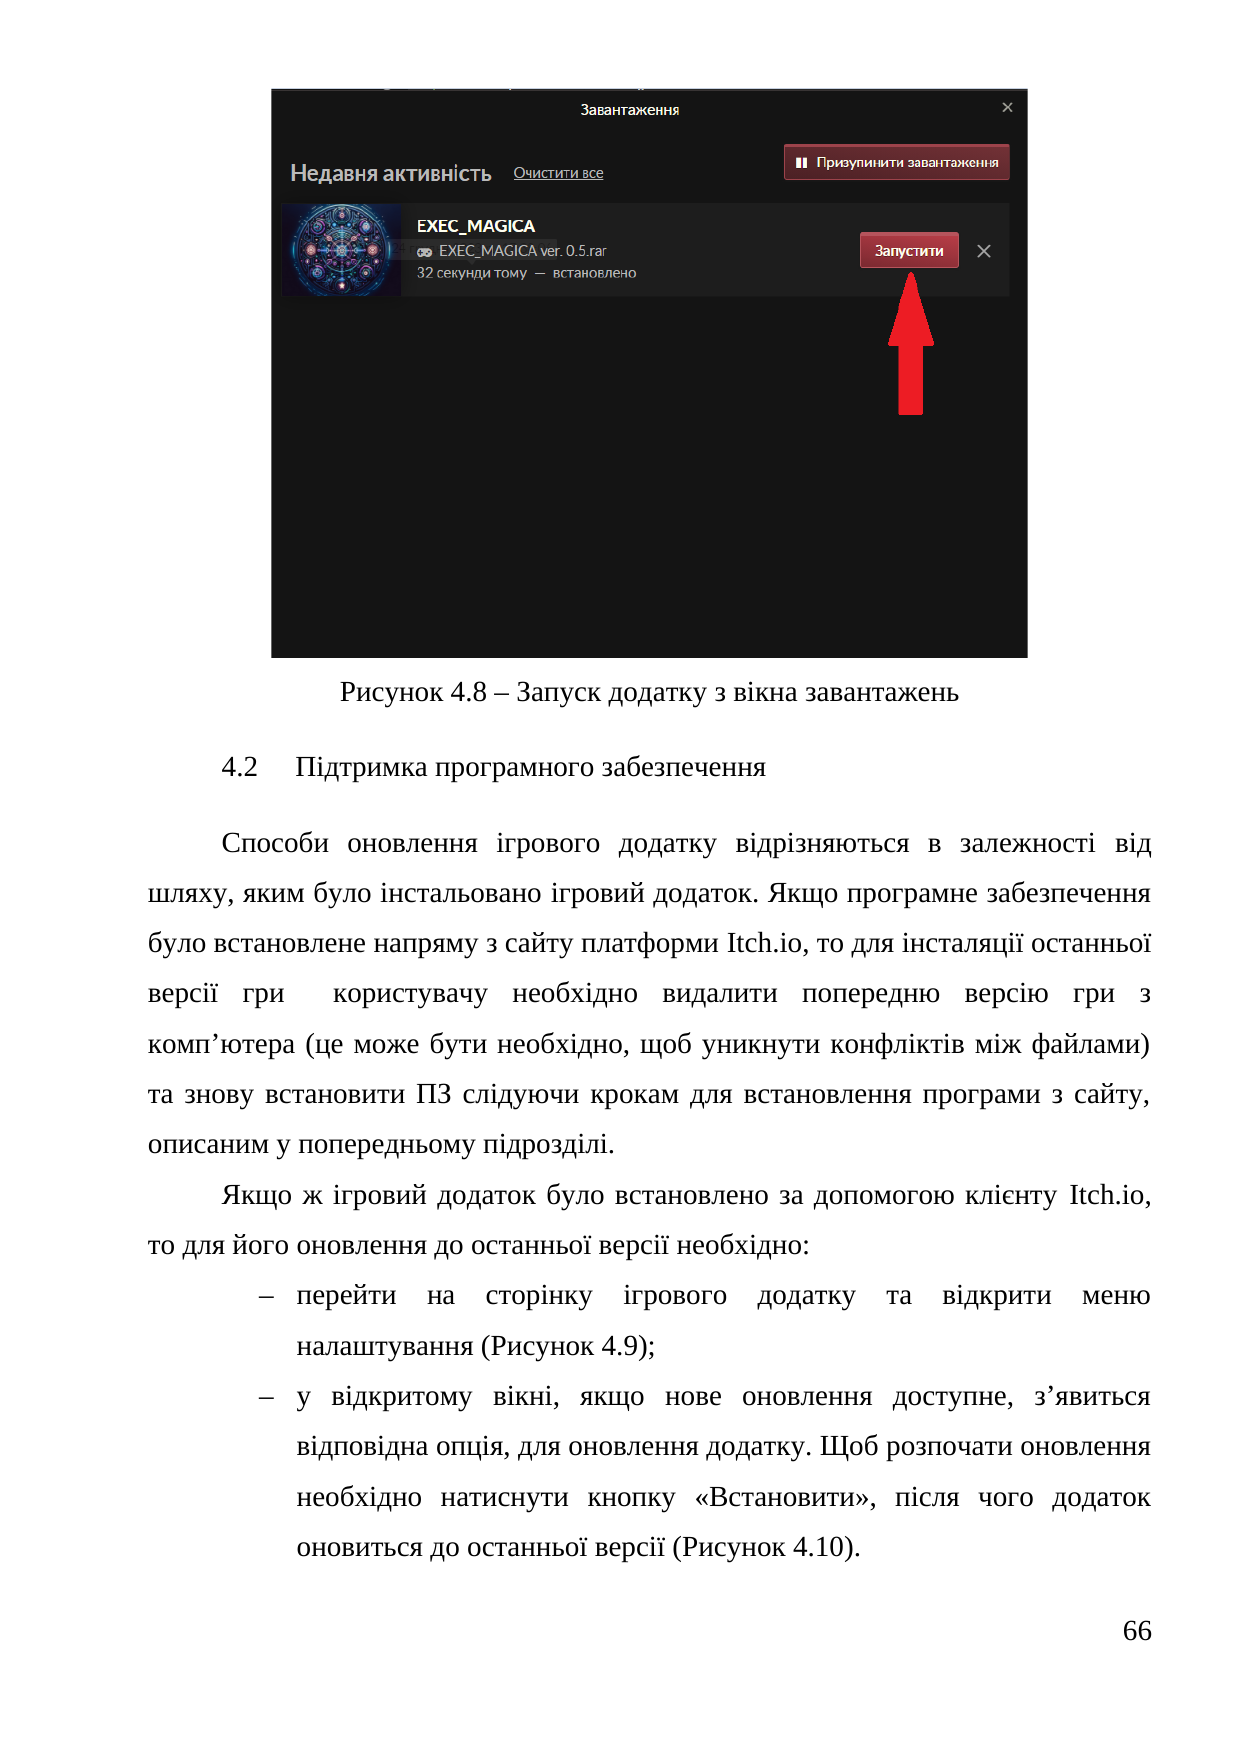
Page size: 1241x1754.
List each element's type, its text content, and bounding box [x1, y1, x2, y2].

picture [271, 88, 1028, 658]
text Способи оновлення ігрового додатку відрізняються в залежності від шляху, яким було інстальовано ігровий додаток. Якщо програмне забезпечення було встановлене напряму з сайту платформи Itch.io, то для інсталяції останньої версії гри користувачу необхідно видалити попередню версію гри з комп’ютера (це може бути необхідно, щоб уникнути конфліктів між файлами) та знову встановити ПЗ слідуючи крокам для встановлення програми з сайту, описаним у попередньому підрозділі. [148, 825, 1152, 1160]
text Рисунок 4.8 – Запуск додатку з вікна завантажень [148, 674, 1152, 708]
text Якщо ж ігровий додаток було встановлено за допомогою клієнту Itch.io, то для його оновлення до останньої версії необхідно: [148, 1177, 1152, 1261]
subtitle Підтримка програмного забезпечення [221, 749, 1152, 783]
list у відкритому вікні, якщо нове оновлення доступне, з’явиться відповідна опція, для оновлення додатку. Щоб розпочати оновлення необхідно натиснути кнопку «Встановити», після чого додаток оновиться до останньої версії (Рисунок 4.10). [259, 1378, 1152, 1563]
list перейти на сторінку ігрового додатку та відкрити меню налаштування (Рисунок 4.9); [259, 1277, 1152, 1361]
